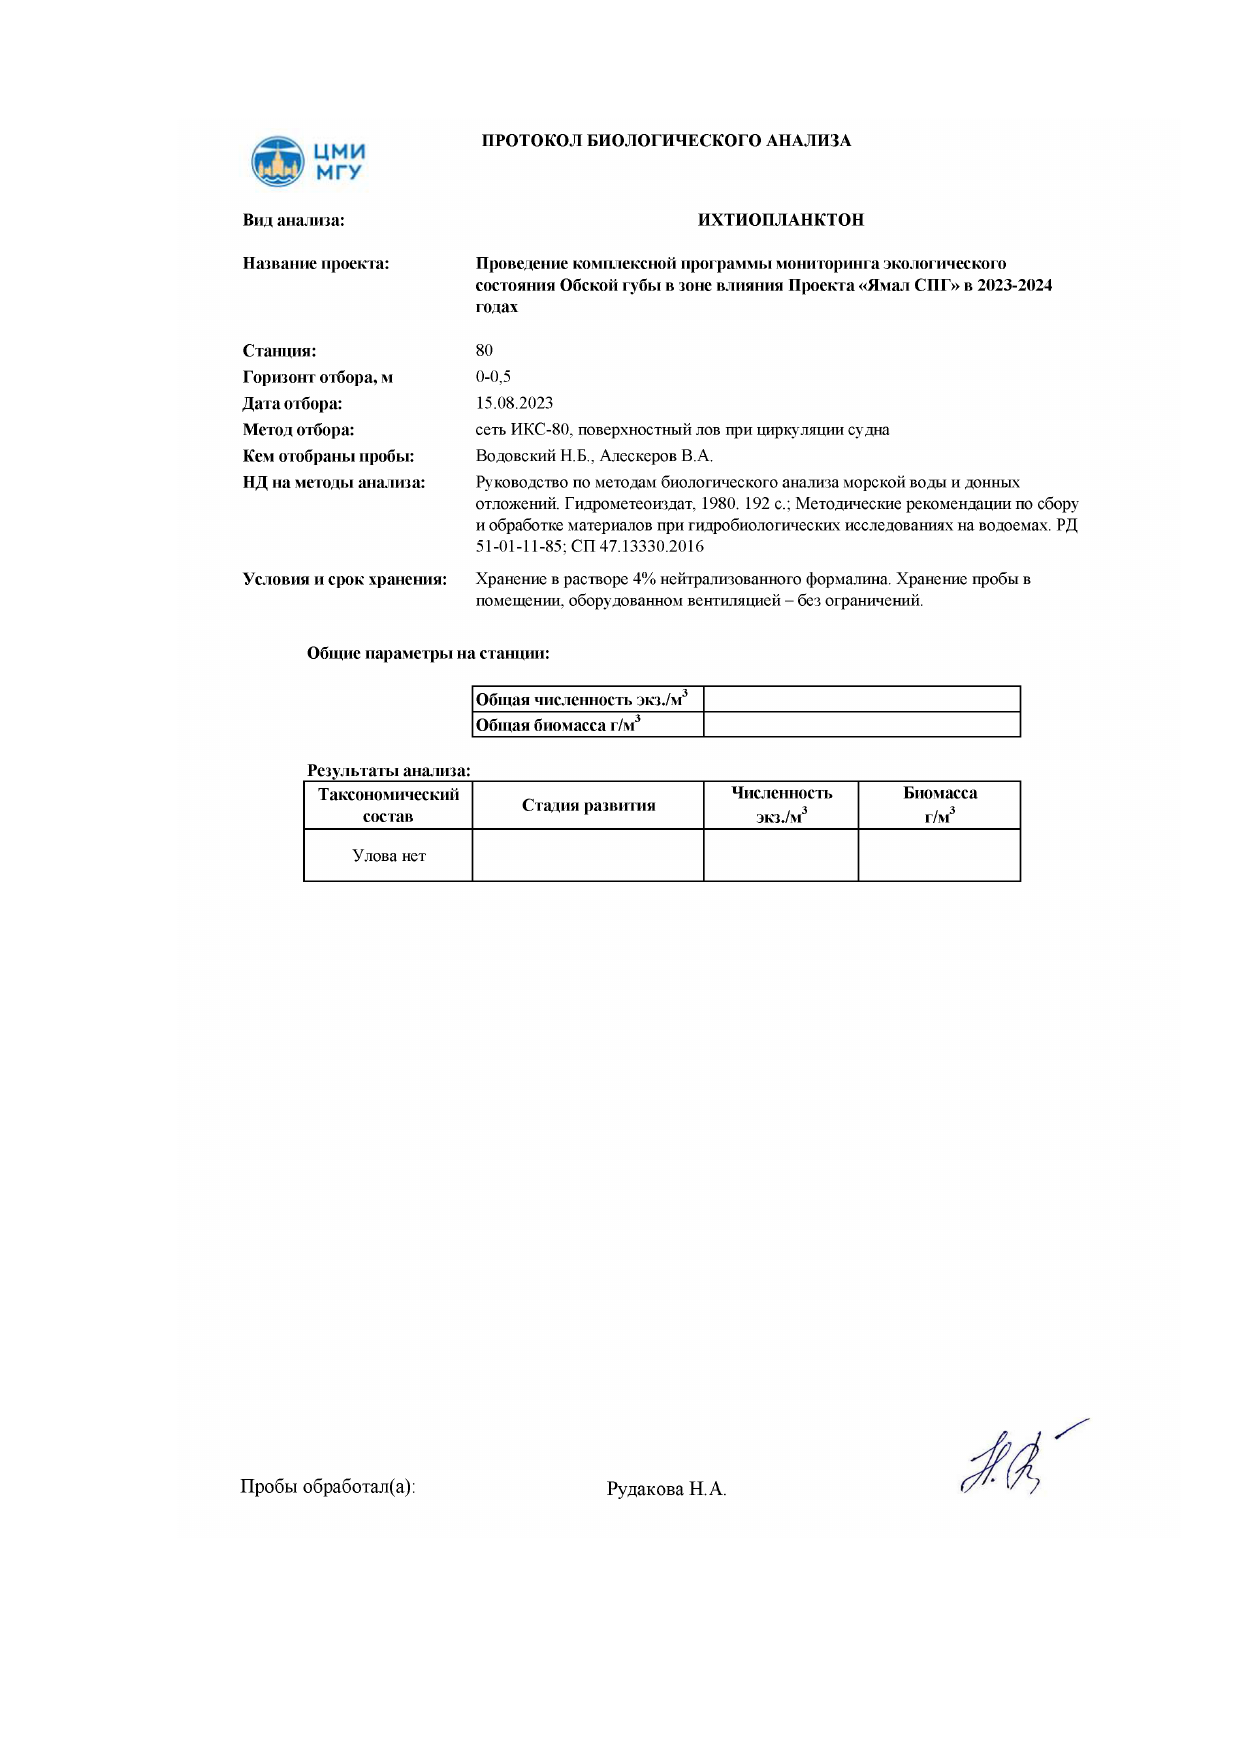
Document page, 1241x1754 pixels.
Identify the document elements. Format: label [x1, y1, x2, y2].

picture [177, 118, 1182, 1538]
